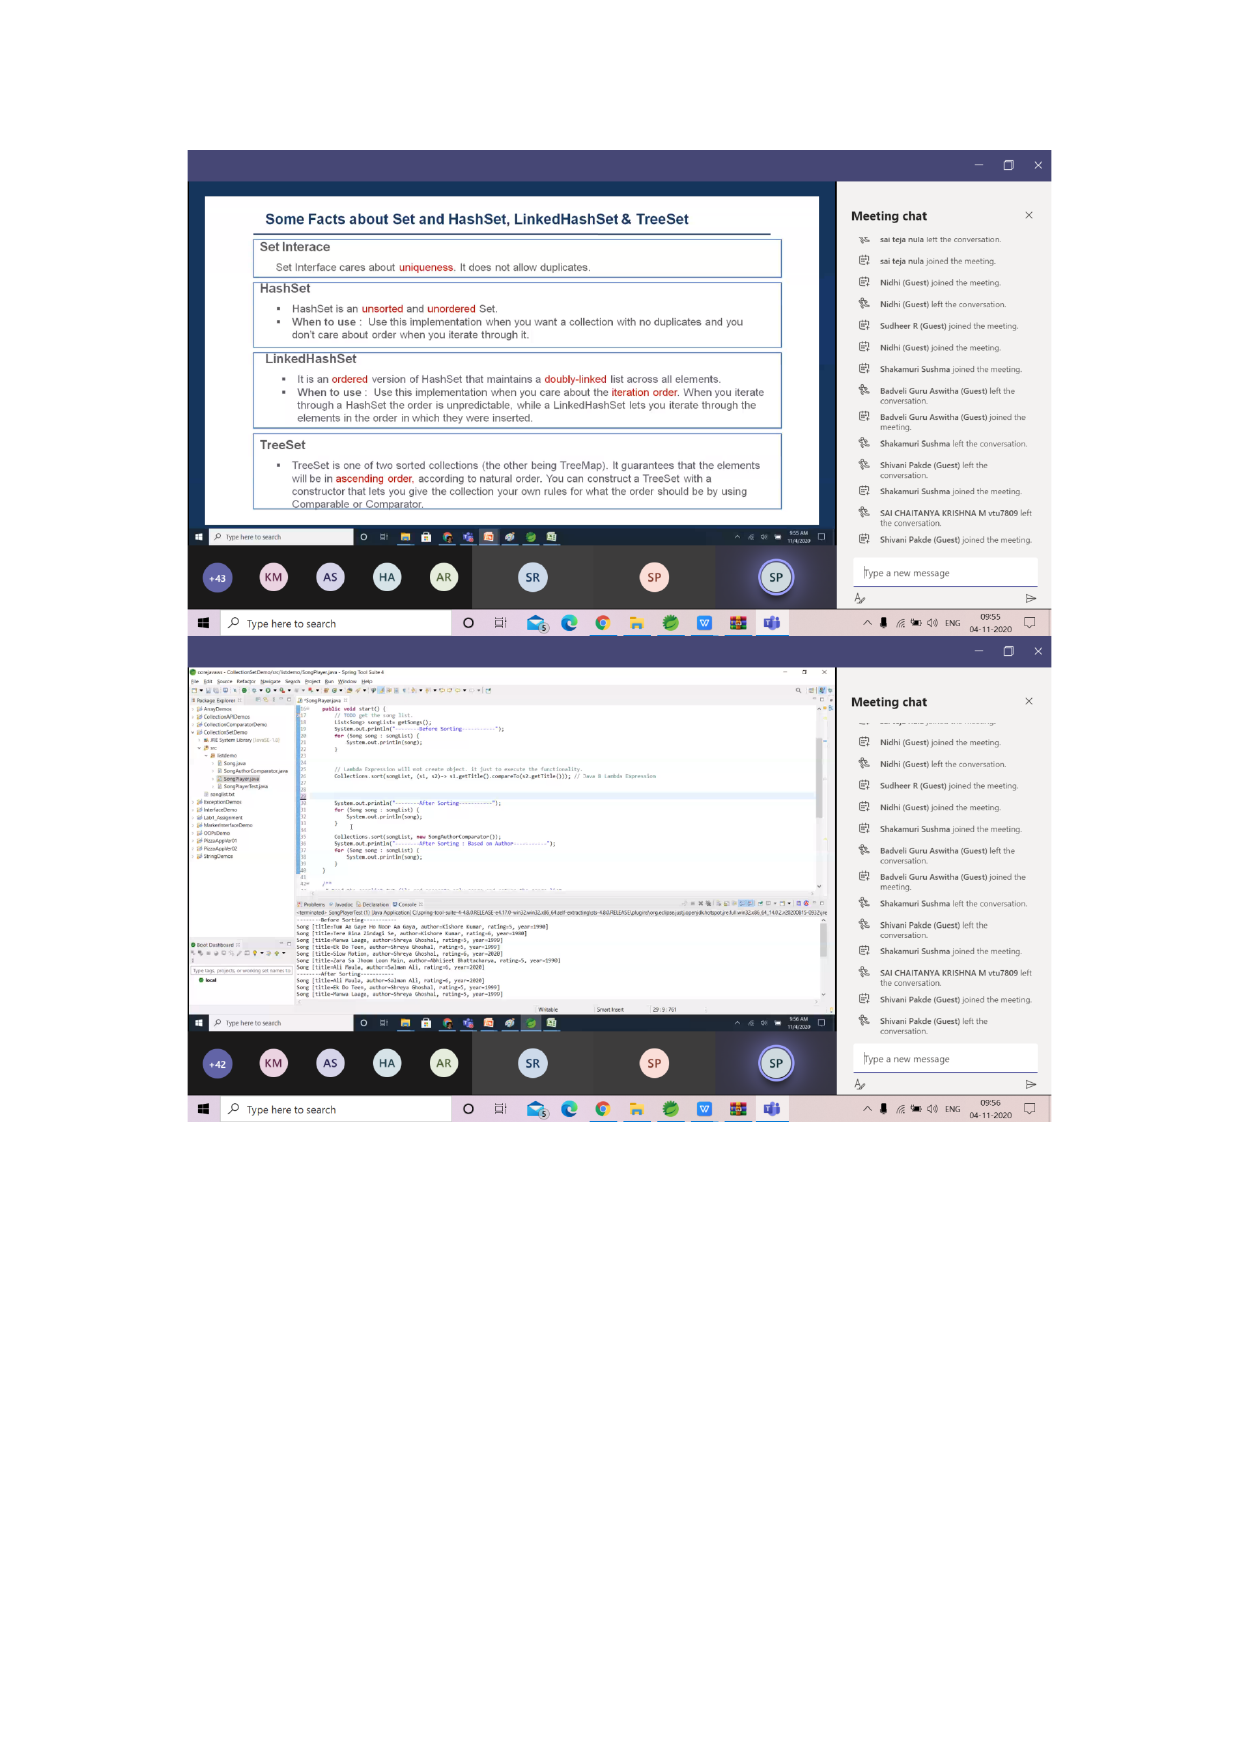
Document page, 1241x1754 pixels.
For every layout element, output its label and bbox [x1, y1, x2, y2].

picture [187, 150, 1052, 1122]
